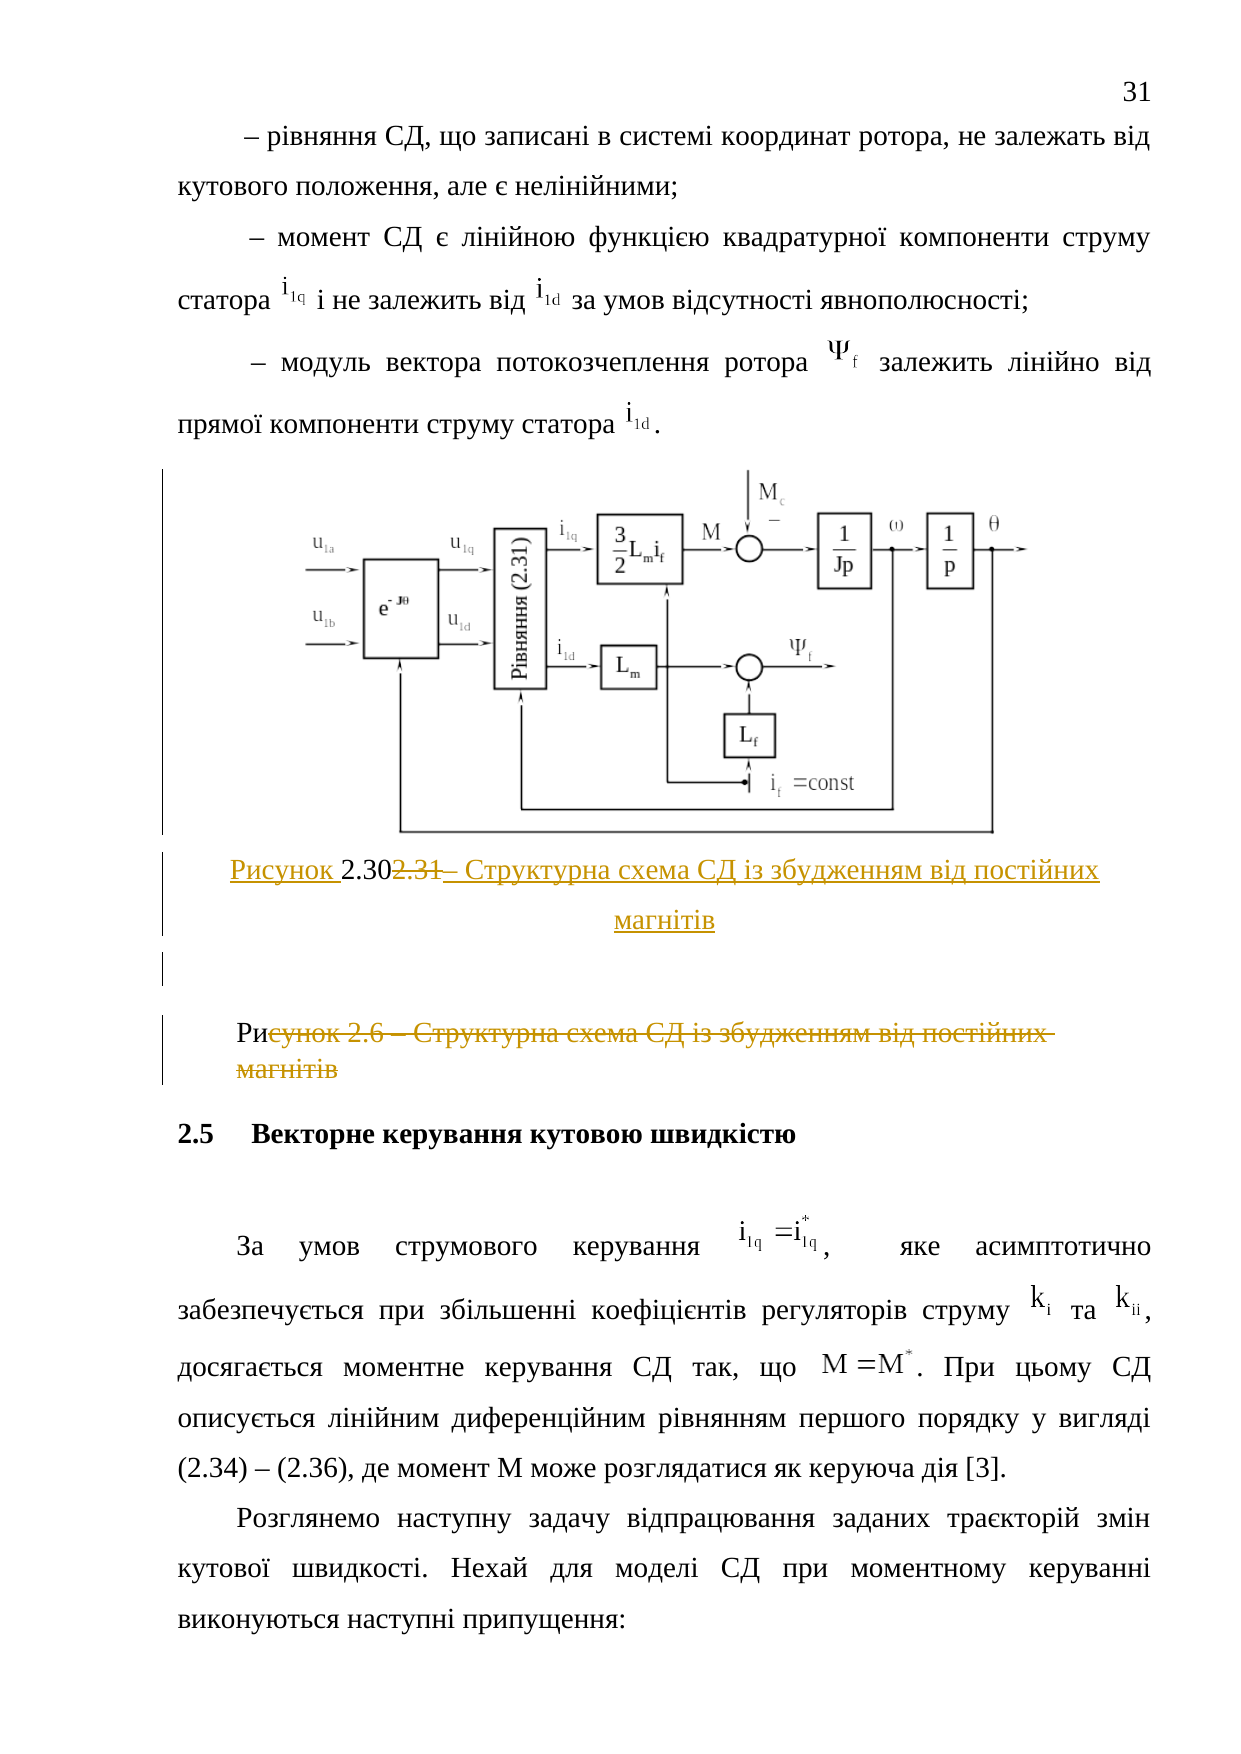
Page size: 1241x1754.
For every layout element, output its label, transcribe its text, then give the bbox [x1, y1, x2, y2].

text – рівняння СД, що записані в системі координат ротора, не залежать від кутового положення, але є нелінійними; [177, 118, 1152, 202]
text 2.7 [177, 852, 1152, 936]
text За умов струмового керування , яке асимптотично забезпечується при збільшенні коефіцієнтів регуляторів струму та , досягається моментне керування СД так, що . При цьому СД описується лінійним диференційним рівнянням першого порядку у вигляді (2.34) – (2.36), де момент М може розглядатися як керуюча дія [3]. [177, 1209, 1152, 1483]
text – модуль вектора потокозчеплення ротора залежить лінійно від прямої компоненти струму статора . [177, 333, 1152, 440]
text Розглянемо наступну задачу відпрацювання заданих траєкторій змін кутової швидкості. Нехай для моделі СД при моментному керуванні виконуються наступні припущення: [177, 1500, 1152, 1634]
text – момент СД є лінійною функцією квадратурної компоненти струму статора і не залежить від за умов відсутності явнополюсності; [177, 219, 1152, 316]
subtitle 2.5 Векторне керування кутовою швидкістю [177, 1117, 1152, 1150]
